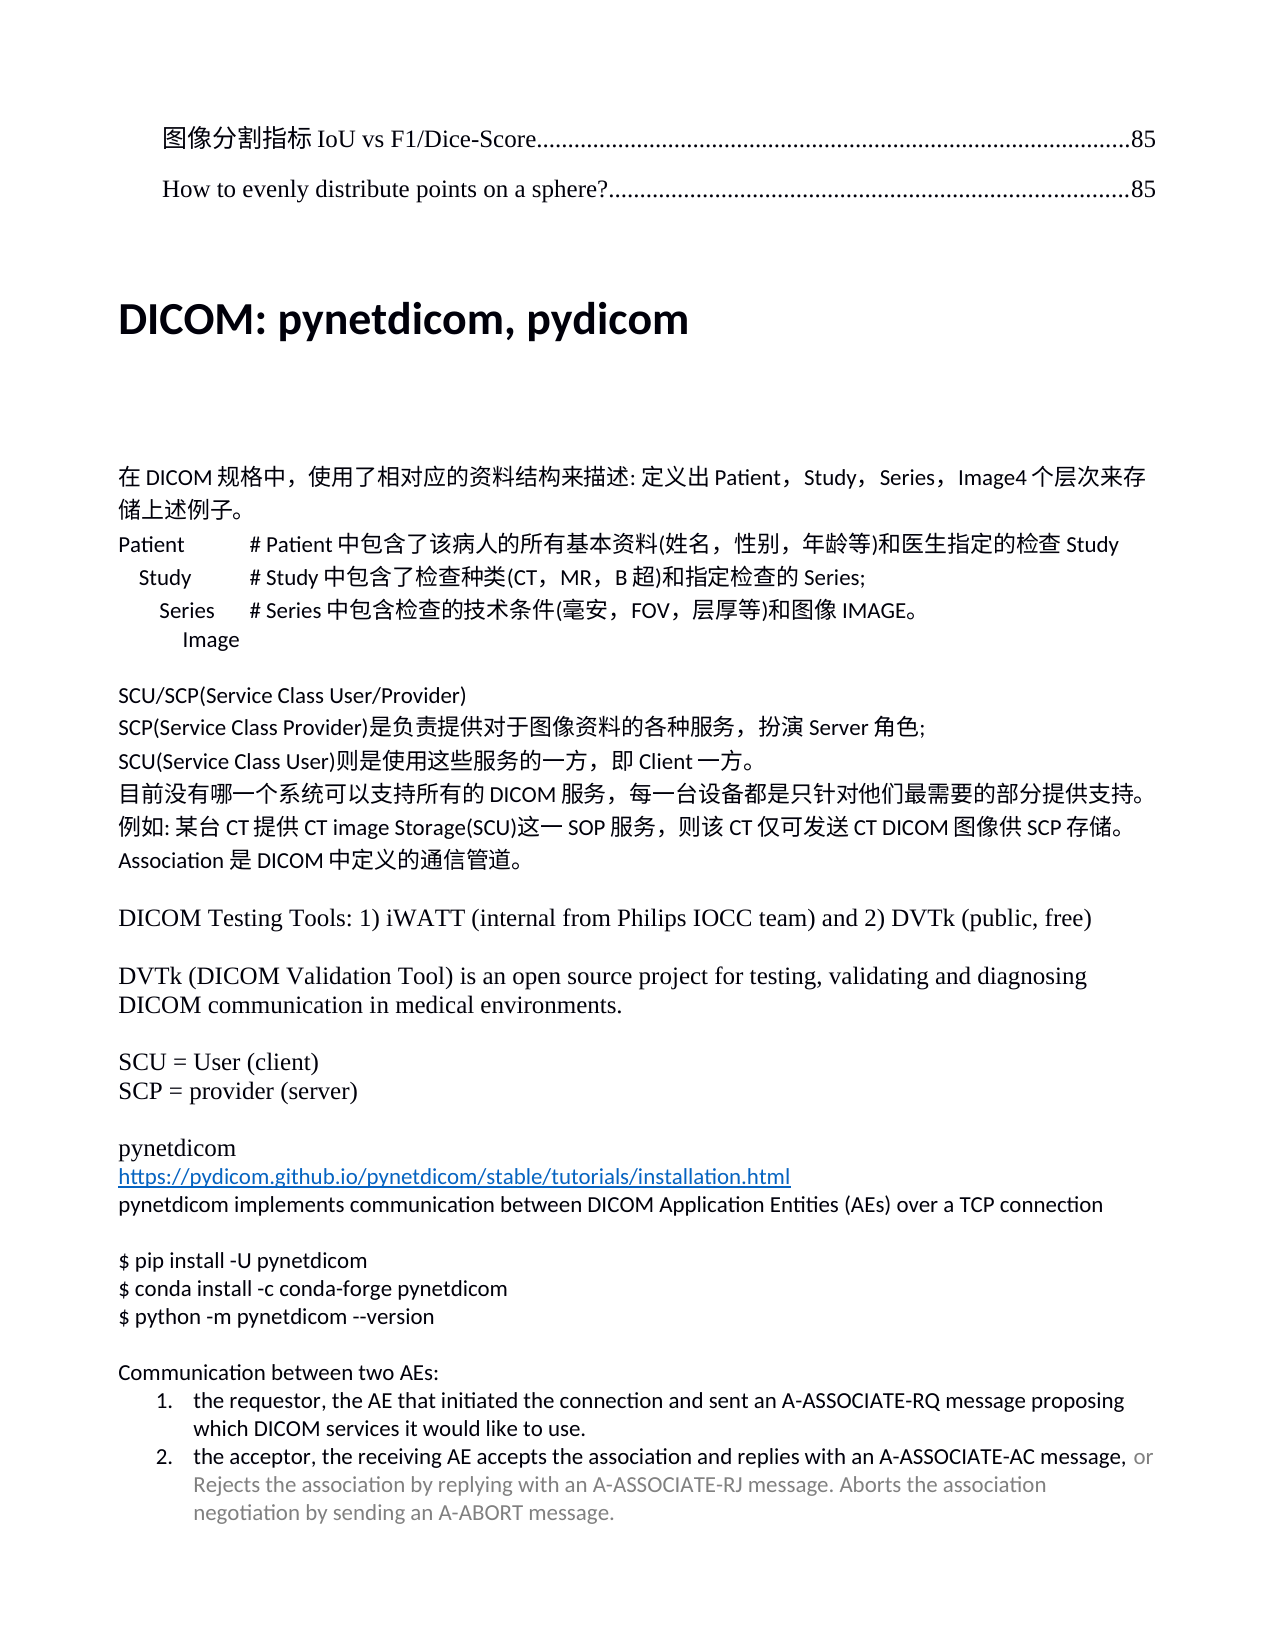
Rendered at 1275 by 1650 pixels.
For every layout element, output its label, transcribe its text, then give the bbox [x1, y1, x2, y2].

text $ python -m pynetdicom --version [118, 1302, 1157, 1330]
text Study # Study中包含了检查种类(CT，MR，B超)和指定检查的Series; [118, 559, 1157, 592]
text DICOM Testing Tools: 1) iWATT (internal from Philips IOCC team) and 2) DVTk (public, free) [118, 903, 1157, 932]
text DVTk (DICOM Validation Tool) is an open source project for testing, validating and diagnosing DICOM communication in medical environments. [118, 961, 1157, 1018]
text pynetdicom [118, 1133, 1157, 1162]
text Series # Series中包含检查的技术条件(毫安，FOV，层厚等)和图像IMAGE。 [118, 592, 1157, 625]
text 在DICOM规格中，使用了相对应的资料结构来描述: 定义出Patient，Study，Series，Image4个层次来存储上述例子。 [118, 459, 1157, 526]
text Image [118, 625, 1157, 653]
subtitle DICOM: pynetdicom, pydicom [118, 290, 1157, 346]
text $ conda install -c conda-forge pynetdicom [118, 1274, 1157, 1302]
text SCU/SCP(Service Class User/Provider) [118, 681, 1157, 709]
list the requestor, the AE that initiated the connection and sent an A-ASSOCIATE-RQ message proposing which DICOM services it would like to use. [156, 1386, 1157, 1442]
text SCU(Service Class User)则是使用这些服务的一方，即 Client一方。 [118, 742, 1157, 776]
text https://pydicom.github.io/pynetdicom/stable/tutorials/installation.html [118, 1162, 1157, 1190]
text SCU = User (client) [118, 1047, 1157, 1076]
text pynetdicom implements communication between DICOM Application Entities (AEs) over a TCP connection [118, 1190, 1157, 1218]
list the acceptor, the receiving AE accepts the association and replies with an A-ASSOCIATE-AC message, or Rejects the association by replying with an A-ASSOCIATE-RJ message. Aborts the association negotiation by sending an A-ABORT message. [156, 1442, 1157, 1526]
text $ pip install -U pynetdicom [118, 1246, 1157, 1274]
text SCP = provider (server) [118, 1076, 1157, 1105]
text Communication between two AEs: [118, 1358, 1157, 1386]
text SCP(Service Class Provider)是负责提供对于图像资料的各种服务，扮演Server角色; [118, 709, 1157, 742]
text Patient # Patient中包含了该病人的所有基本资料(姓名，性别，年龄等)和医生指定的检查Study [118, 526, 1157, 559]
text 目前没有哪一个系统可以支持所有的DICOM服务，每一台设备都是只针对他们最需要的部分提供支持。例如: 某台CT提供CT image Storage(SCU)这一SOP服务，则该CT仅可发送CT DICOM图像供SCP存储。Association 是DICOM中定义的通信管道。 [118, 776, 1157, 875]
